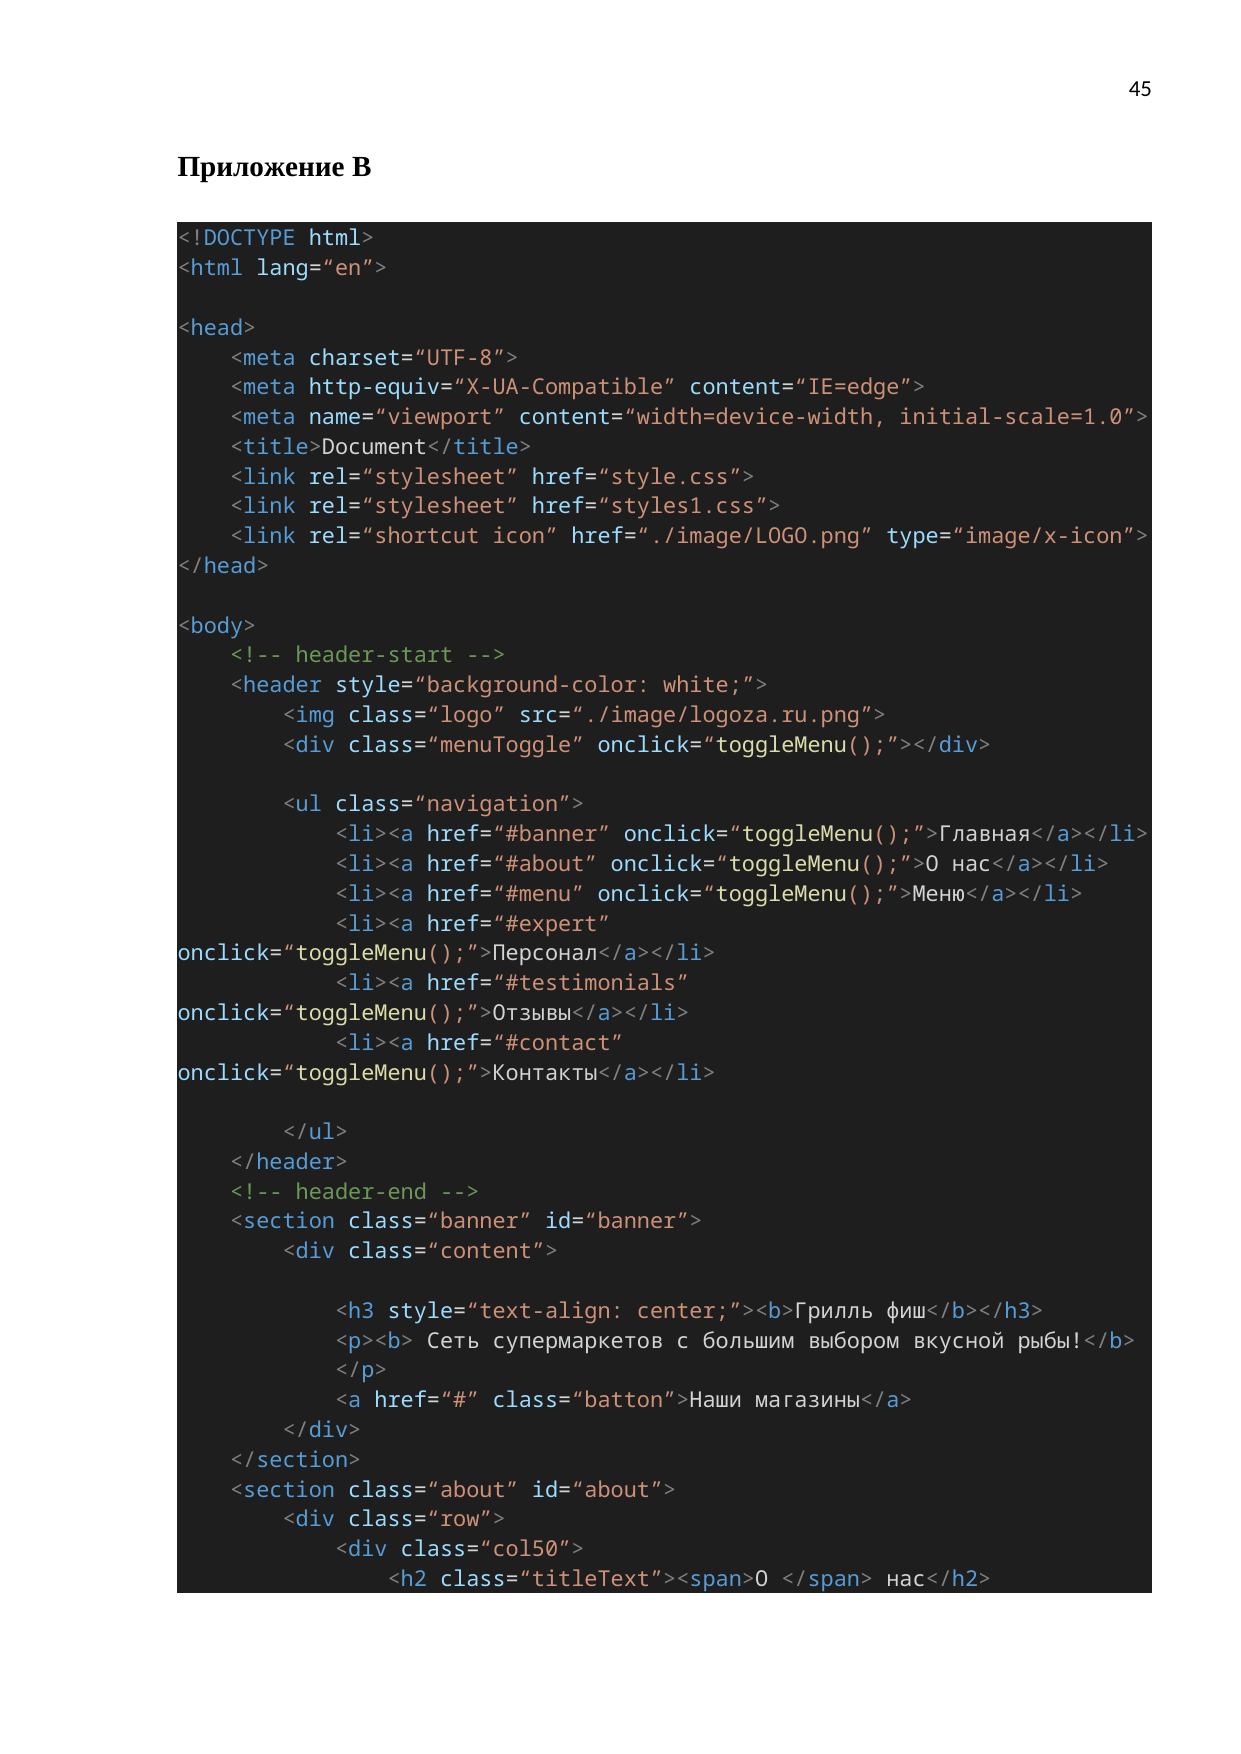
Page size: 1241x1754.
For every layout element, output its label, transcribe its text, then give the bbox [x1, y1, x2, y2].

text <li><a href=“#testimonials” onclick=“toggleMenu();”>Отзывы</a></li> [177, 967, 1152, 1027]
text <div class=“col50”> [177, 1533, 1152, 1563]
text <p><b> Сеть супермаркетов с большим выбором вкусной рыбы!</b> [177, 1324, 1152, 1354]
text <div class=“row”> [177, 1503, 1152, 1533]
text <header style=“background-color: white;”> [177, 669, 1152, 699]
text <h3 style=“text-align: center;”><b>Грилль фиш</b></h3> [177, 1295, 1152, 1324]
text <!-- header-start --> [177, 639, 1152, 669]
text <a href=“#” class=“batton”>Наши магазины</a> [177, 1384, 1152, 1414]
text <li><a href=“#contact” onclick=“toggleMenu();”>Контакты</a></li> [177, 1027, 1152, 1086]
text <body> [177, 609, 1152, 639]
text <li><a href=“#menu” onclick=“toggleMenu();”>Меню</a></li> [177, 878, 1152, 907]
text <img class=“logo” src=“./image/logoza.ru.png”> [177, 699, 1152, 729]
text <ul class=“navigation”> [177, 788, 1152, 818]
text <head> [177, 312, 1152, 341]
subtitle Приложение В [177, 149, 1152, 182]
text <li><a href=“#banner” onclick=“toggleMenu();”>Главная</a></li> [177, 818, 1152, 848]
text </section> [177, 1444, 1152, 1473]
text <!-- header-end --> [177, 1176, 1152, 1205]
text </div> [177, 1414, 1152, 1444]
text <title>Document</title> [177, 431, 1152, 461]
text <link rel=“shortcut icon” href=“./image/LOGO.png” type=“image/x-icon”> [177, 520, 1152, 550]
text <div class=“content”> [177, 1235, 1152, 1265]
text <!DOCTYPE html> [177, 222, 1152, 252]
text </header> [177, 1146, 1152, 1176]
text </head> [177, 550, 1152, 580]
text <h2 class=“titleText”><span>О </span> нас</h2> [177, 1563, 1152, 1593]
text <li><a href=“#about” onclick=“toggleMenu();”>О нас</a></li> [177, 848, 1152, 878]
text <section class=“about” id=“about”> [177, 1473, 1152, 1503]
text <li><a href=“#expert” onclick=“toggleMenu();”>Персонал</a></li> [177, 907, 1152, 967]
text </ul> [177, 1116, 1152, 1146]
text <meta http-equiv=“X-UA-Compatible” content=“IE=edge”> [177, 371, 1152, 401]
text <div class=“menuToggle” onclick=“toggleMenu();”></div> [177, 729, 1152, 758]
text </p> [177, 1354, 1152, 1384]
text <html lang=“en”> [177, 252, 1152, 282]
text <section class=“banner” id=“banner”> [177, 1205, 1152, 1235]
text <link rel=“stylesheet” href=“styles1.css”> [177, 490, 1152, 520]
text <meta name=“viewport” content=“width=device-width, initial-scale=1.0”> [177, 401, 1152, 431]
text <link rel=“stylesheet” href=“style.css”> [177, 461, 1152, 490]
text <meta charset=“UTF-8”> [177, 341, 1152, 371]
